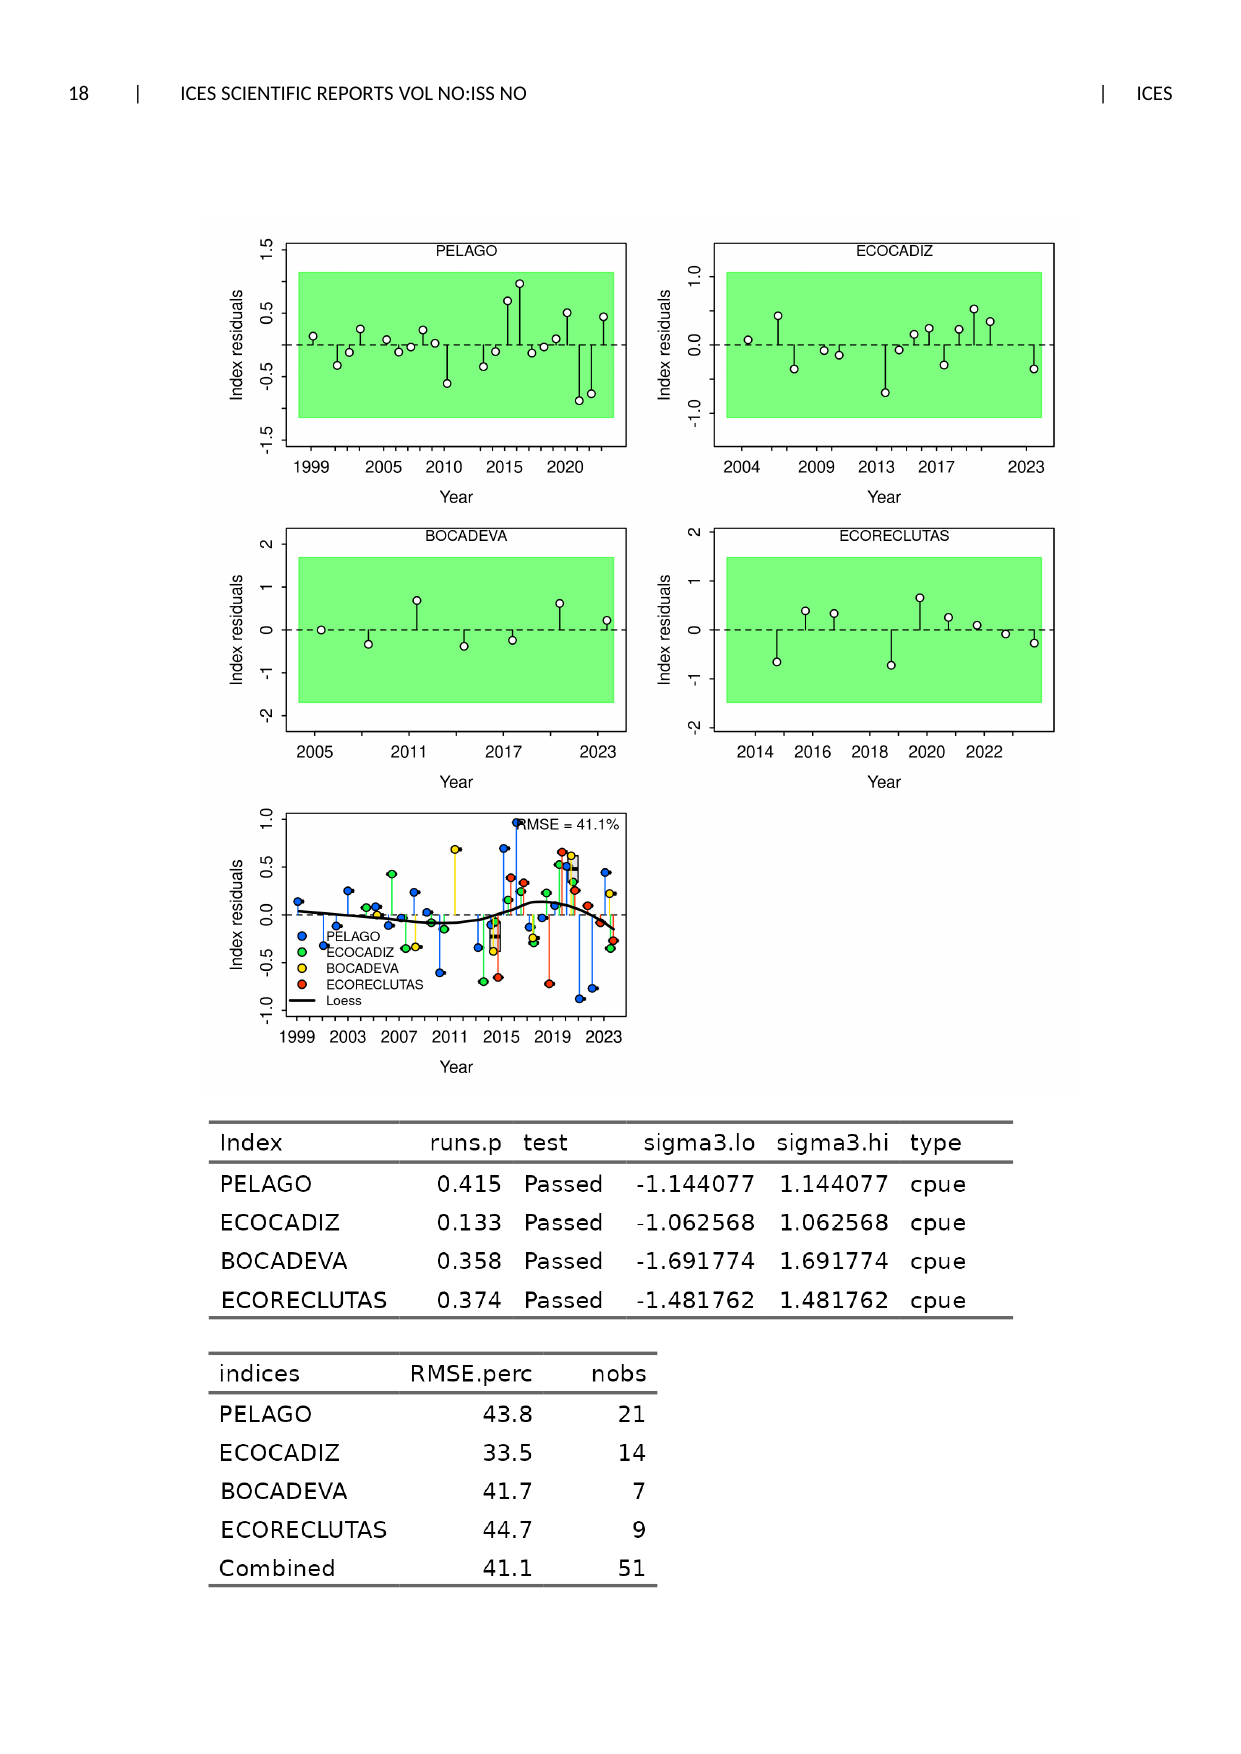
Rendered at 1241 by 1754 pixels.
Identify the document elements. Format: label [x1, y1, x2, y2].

picture [198, 1341, 667, 1597]
picture [198, 218, 1079, 1098]
picture [198, 1110, 1023, 1329]
